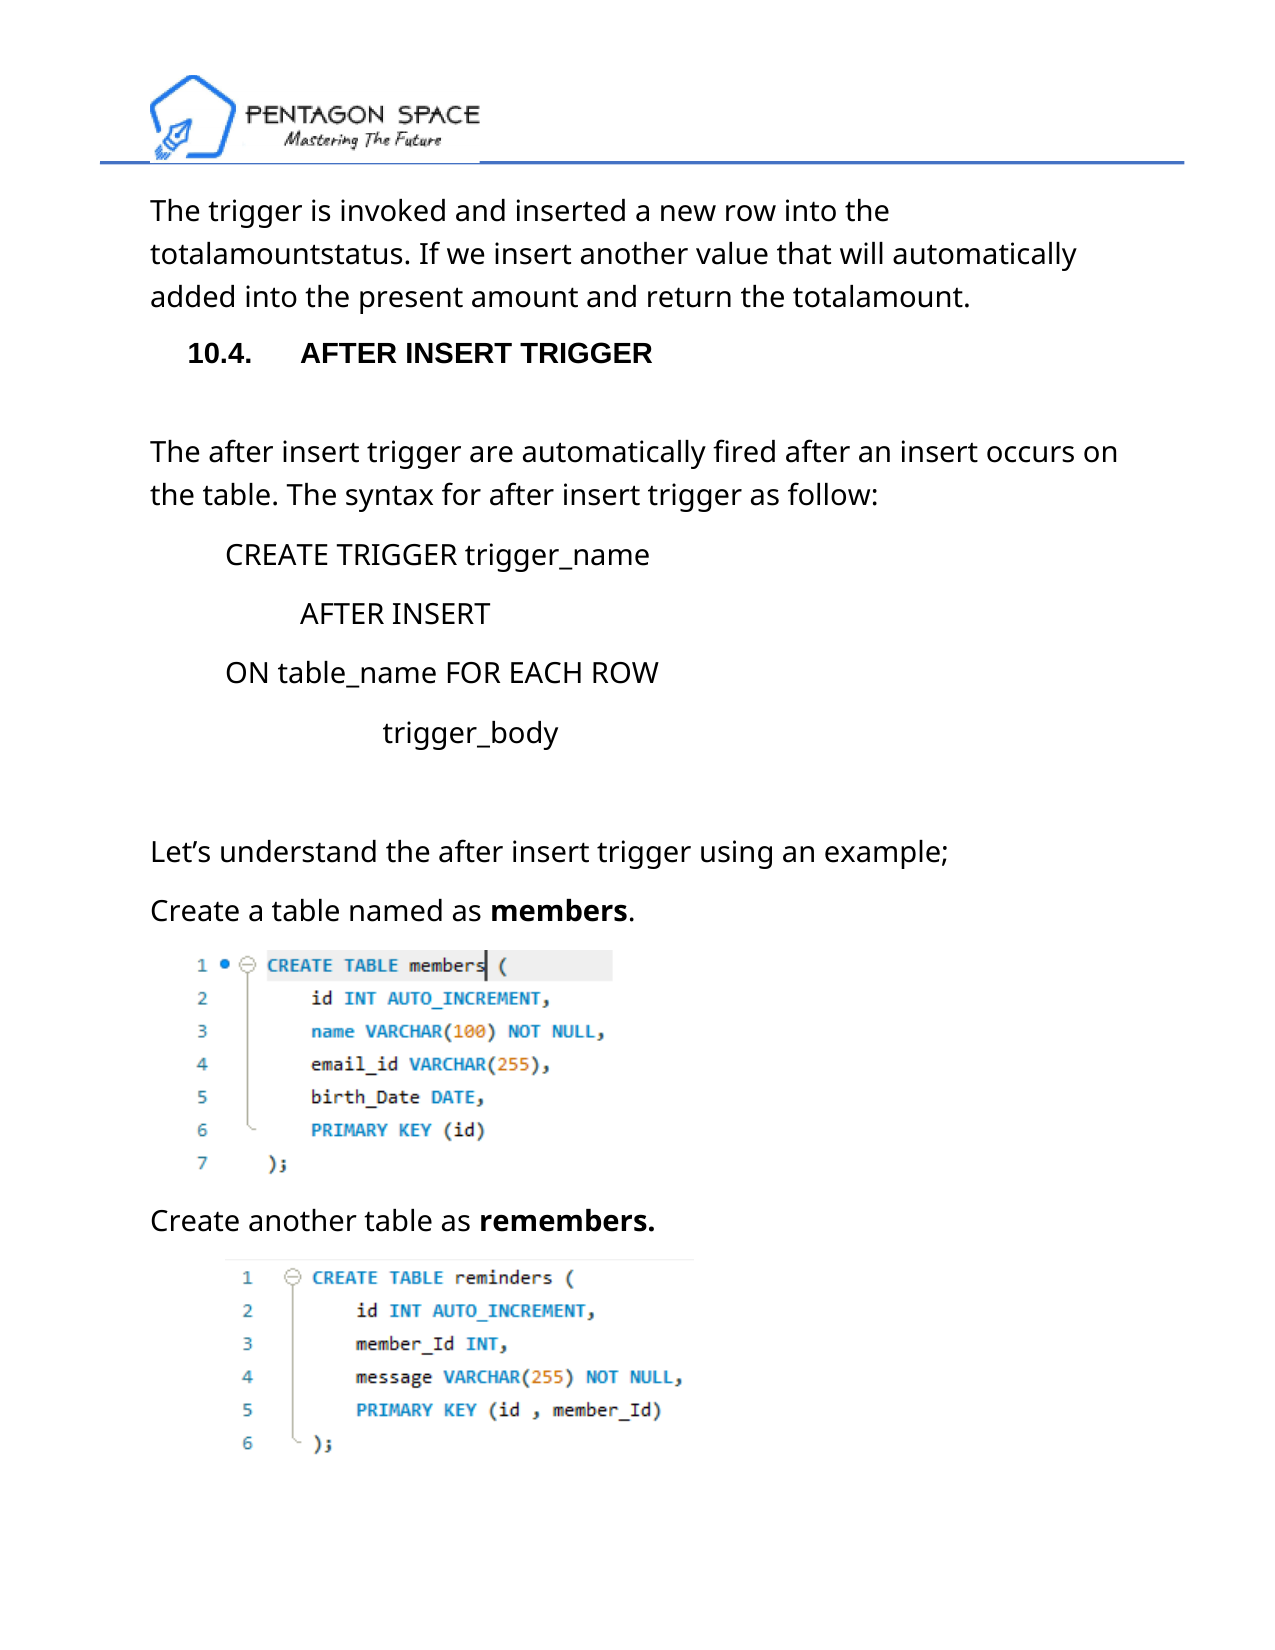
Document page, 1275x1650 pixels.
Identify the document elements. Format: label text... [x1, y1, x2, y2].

text Create another table as remembers. [150, 1200, 1125, 1240]
text The trigger is invoked and inserted a new row into the totalamountstatus. If we insert another value that will automatically added into the present amount and return the totalamount. [150, 191, 1125, 316]
text AFTER INSERT [150, 593, 1125, 633]
text The after insert trigger are automatically fired after an insert occurs on the table. The syntax for after insert trigger as follow: [150, 431, 1125, 514]
picture [186, 950, 613, 1182]
text Create a table named as members. [150, 891, 1125, 930]
picture [150, 75, 480, 163]
text trigger_body [150, 712, 1125, 752]
subtitle AFTER INSERT TRIGGER [187, 336, 1125, 369]
text CREATE TRIGGER trigger_name [150, 534, 1125, 573]
text ON table_name FOR EACH ROW [150, 653, 1125, 692]
text Let’s understand the after insert trigger using an example; [150, 831, 1125, 871]
picture [225, 1259, 694, 1459]
